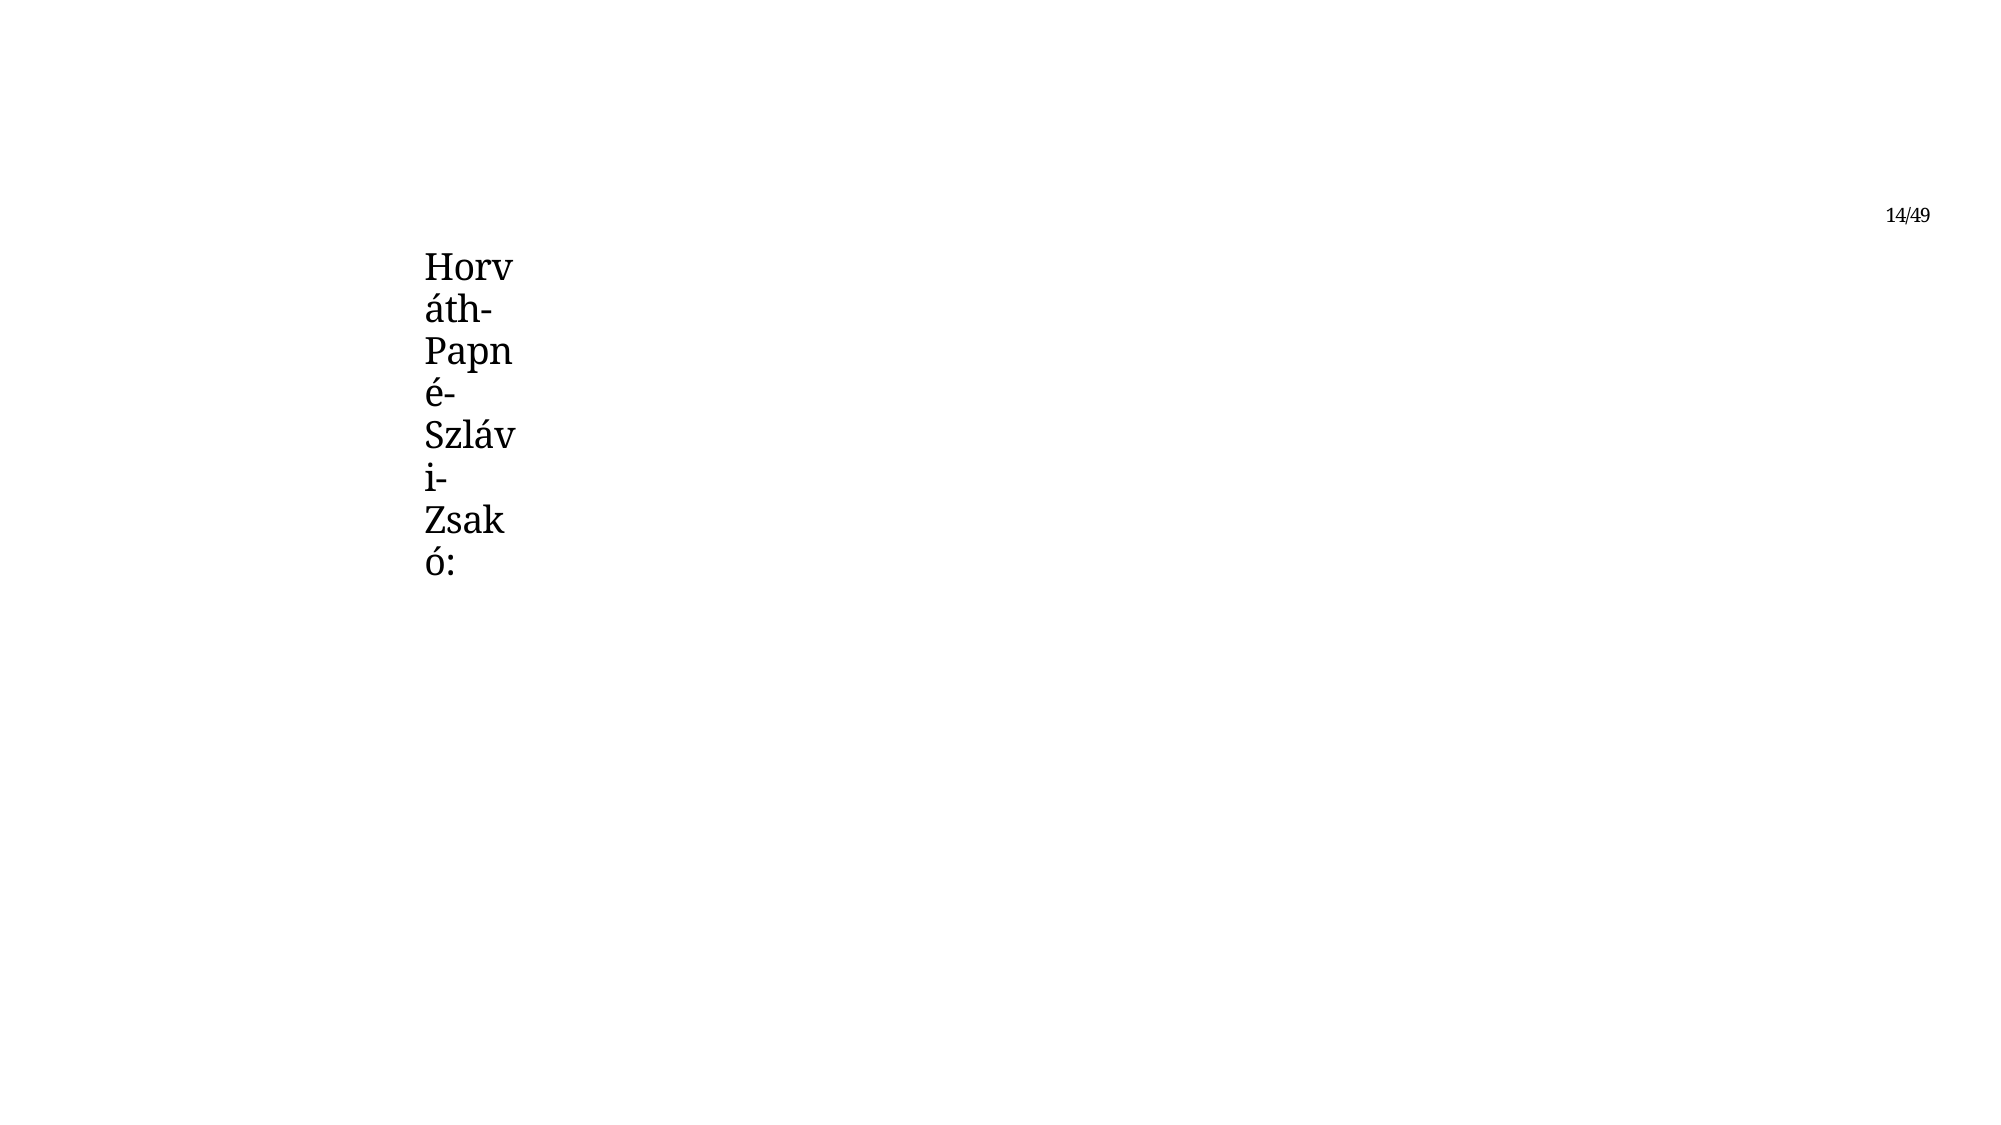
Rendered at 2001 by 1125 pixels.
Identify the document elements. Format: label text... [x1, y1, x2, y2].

text 14/49 [1885, 204, 1935, 227]
text Horváth-Papné-Szlávi-Zsakó: [424, 204, 520, 584]
